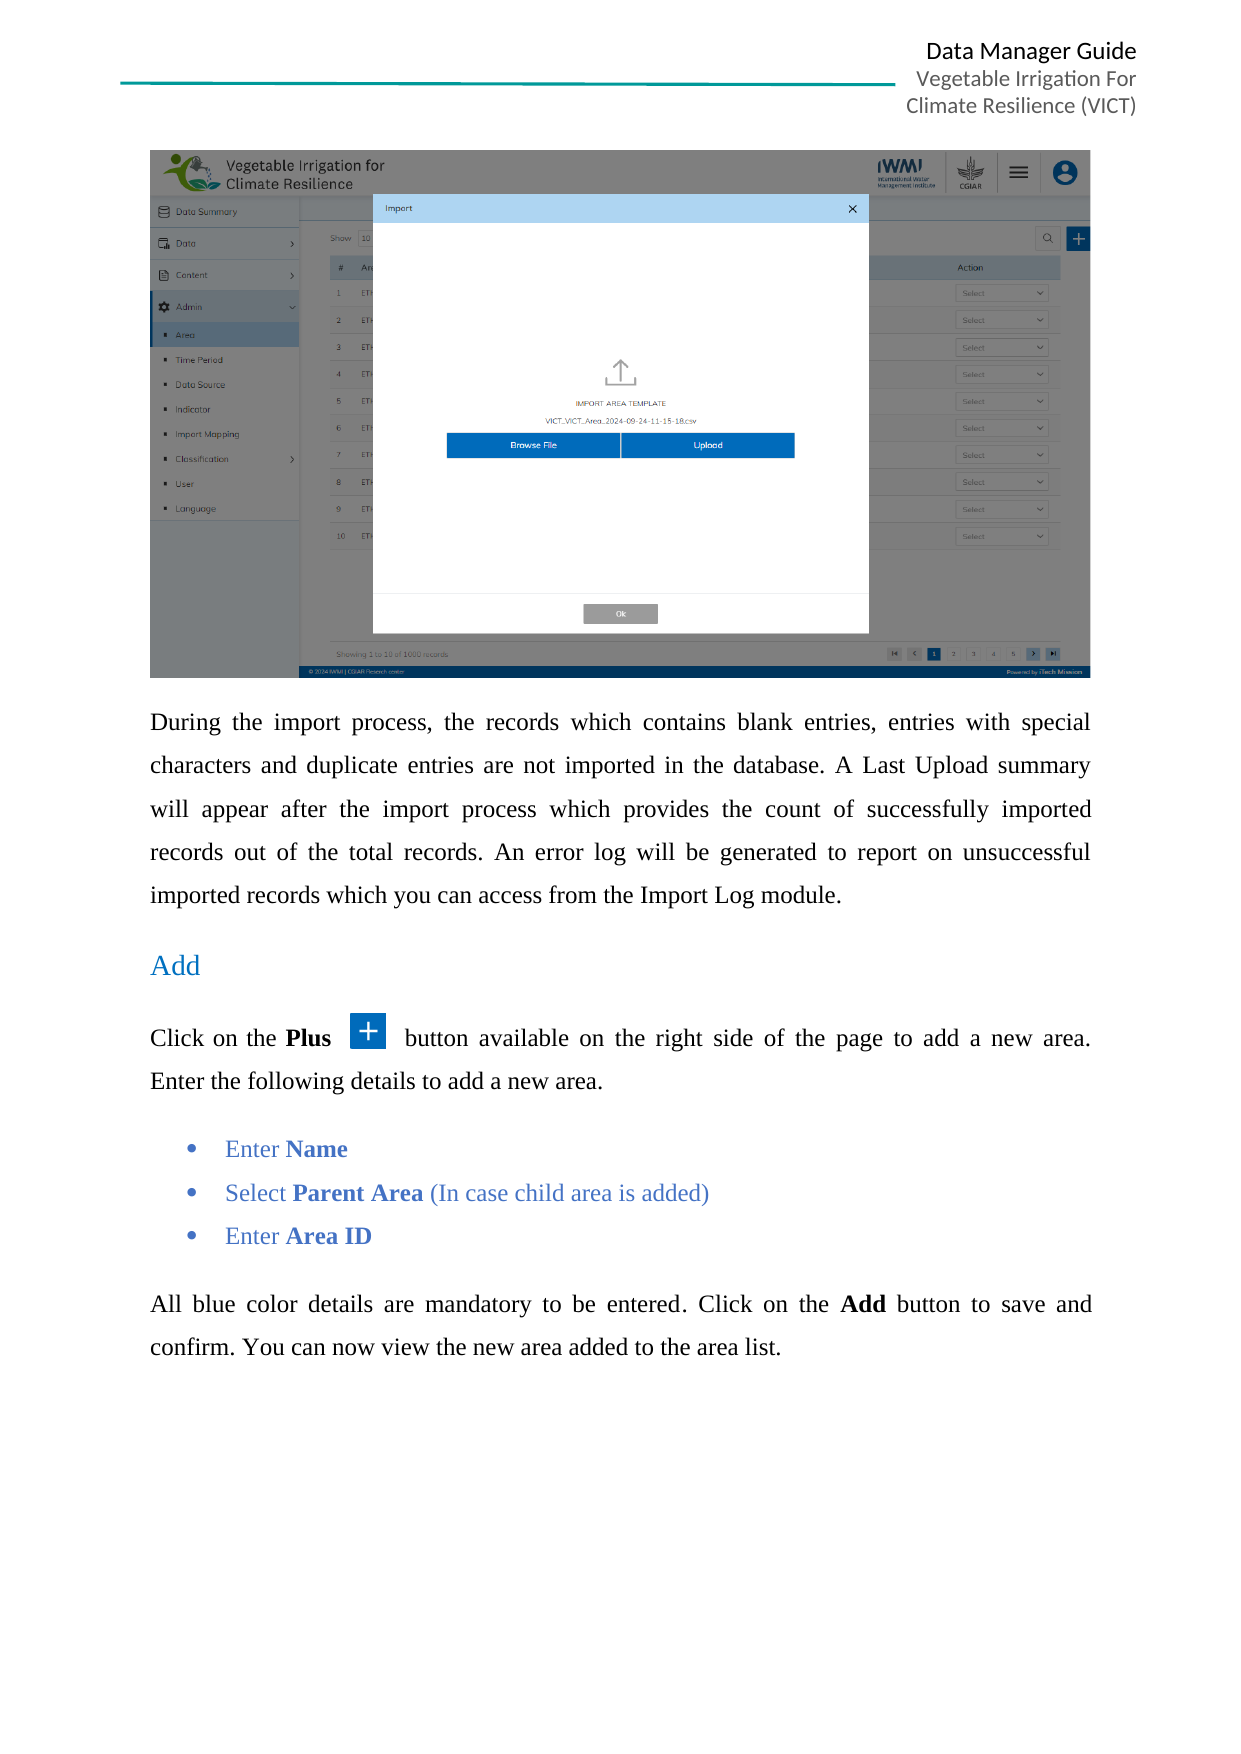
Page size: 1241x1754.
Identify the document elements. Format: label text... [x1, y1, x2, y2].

list Select Parent Area (In case child area is added) [187, 1178, 1093, 1206]
text Click on the Plus button available on the right side of the page to add a new area. Enter the following details to add a new area. [150, 1023, 1093, 1095]
subtitle Add [150, 948, 1093, 982]
text All blue color details are mandatory to be entered. Click on the Add button to save and confirm. You can now view the new area added to the area list. [150, 1289, 1093, 1361]
list Enter Area ID [187, 1221, 1093, 1249]
picture [350, 1013, 386, 1049]
list Enter Name [187, 1134, 1093, 1163]
picture [150, 150, 1091, 678]
